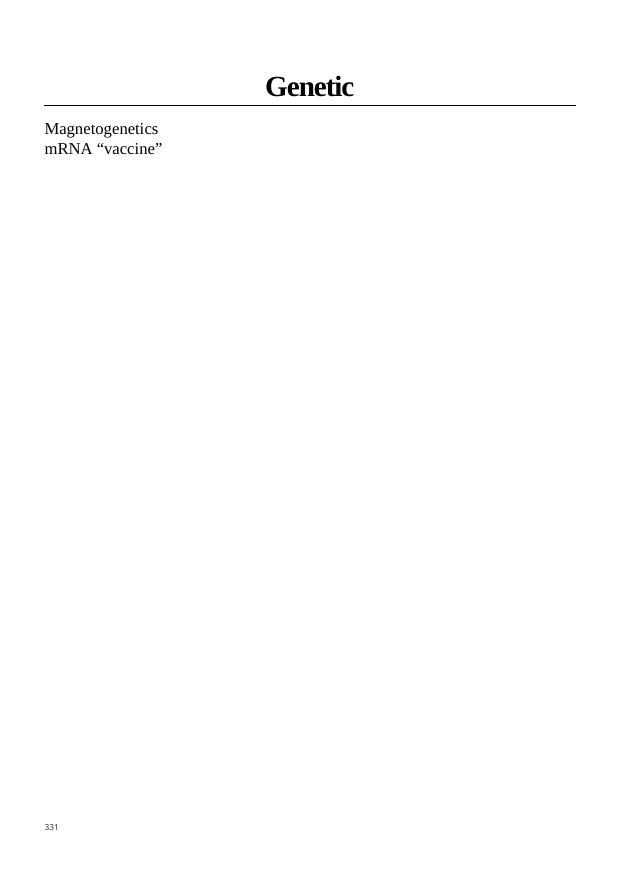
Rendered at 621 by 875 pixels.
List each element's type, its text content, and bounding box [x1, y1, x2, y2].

text mRNA “vaccine” [44, 139, 576, 158]
subtitle Genetic [44, 69, 576, 105]
text Magnetogenetics [44, 118, 576, 138]
